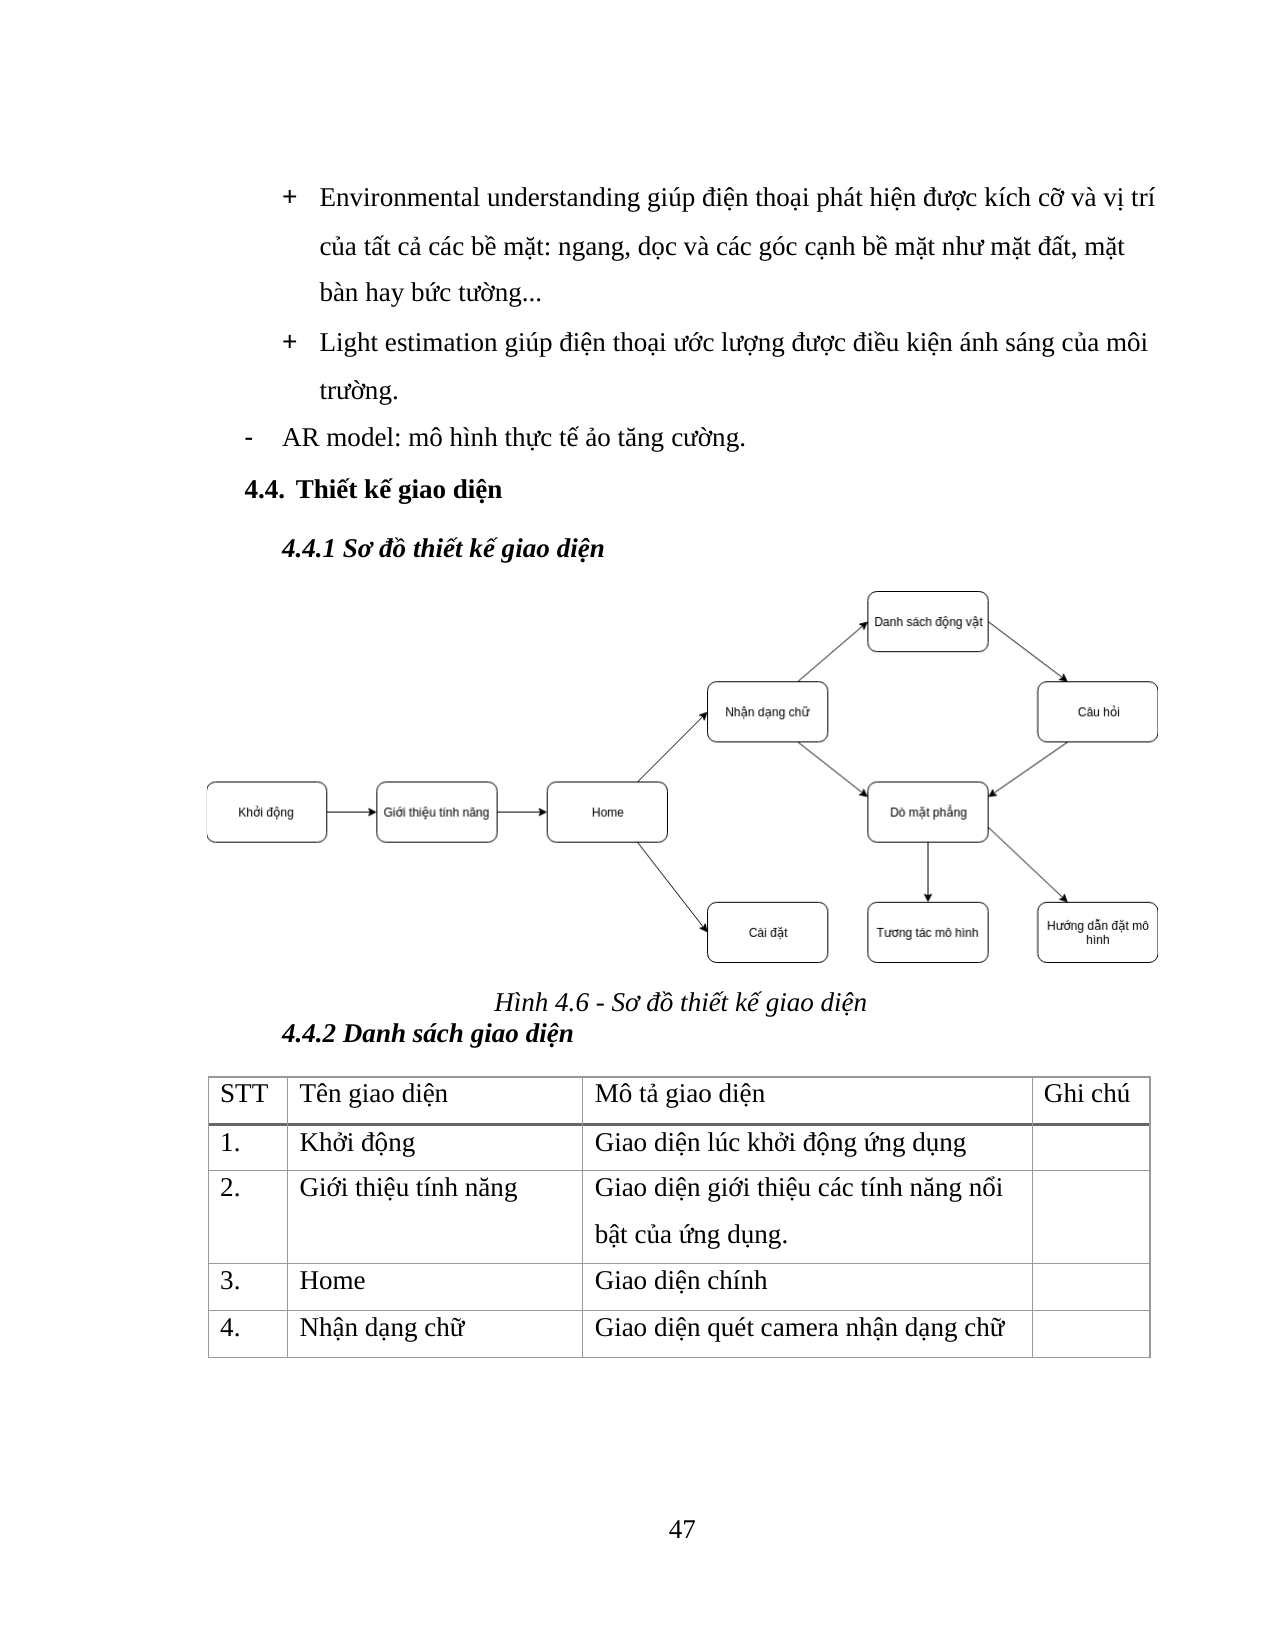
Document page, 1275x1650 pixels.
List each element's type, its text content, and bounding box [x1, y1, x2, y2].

text + Environmental understanding giúp điện thoại phát hiện được kích cỡ và vị trí của tất cả các bề mặt: ngang, dọc và các góc cạnh bề mặt như mặt đất, mặt bàn hay bức tường... [282, 178, 1156, 307]
table_header Mô tả giao diện [583, 1078, 1032, 1123]
table_cell Giới thiệu tính năng [288, 1171, 582, 1263]
table_cell Giao diện quét camera nhận dạng chữ [583, 1311, 1032, 1357]
table_cell Giao diện lúc khởi động ứng dụng [583, 1126, 1032, 1170]
picture [206, 591, 1158, 963]
table_cell 2. [209, 1171, 287, 1263]
table_cell Home [288, 1264, 582, 1310]
table_header Tên giao diện [288, 1078, 582, 1123]
table_cell Giao diện chính [583, 1264, 1032, 1310]
table_cell Giao diện giới thiệu các tính năng nổi bật của ứng dụng. [583, 1171, 1032, 1263]
table_cell [1033, 1264, 1149, 1310]
table_cell 3. [209, 1264, 287, 1310]
table_cell [1033, 1311, 1149, 1357]
text + Light estimation giúp điện thoại ước lượng được điều kiện ánh sáng của môi trường. [282, 322, 1149, 405]
table_cell [1033, 1126, 1149, 1170]
subtitle 4.4.2 Danh sách giao diện [282, 1017, 1219, 1048]
subtitle Thiết kế giao diện [244, 473, 1219, 504]
text Hình 4.6 - Sơ đồ thiết kế giao diện [412, 963, 952, 1017]
subtitle 4.4.1 Sơ đồ thiết kế giao diện [282, 533, 1219, 564]
table_cell 1. [209, 1126, 287, 1170]
table_header STT [209, 1078, 287, 1123]
list AR model: mô hình thực tế ảo tăng cường. [244, 421, 1219, 452]
table_cell [1033, 1171, 1149, 1263]
table_cell Khởi động [288, 1126, 582, 1170]
table_header Ghi chú [1033, 1078, 1149, 1123]
table_cell 4. [209, 1311, 287, 1357]
table_cell Nhận dạng chữ [288, 1311, 582, 1357]
